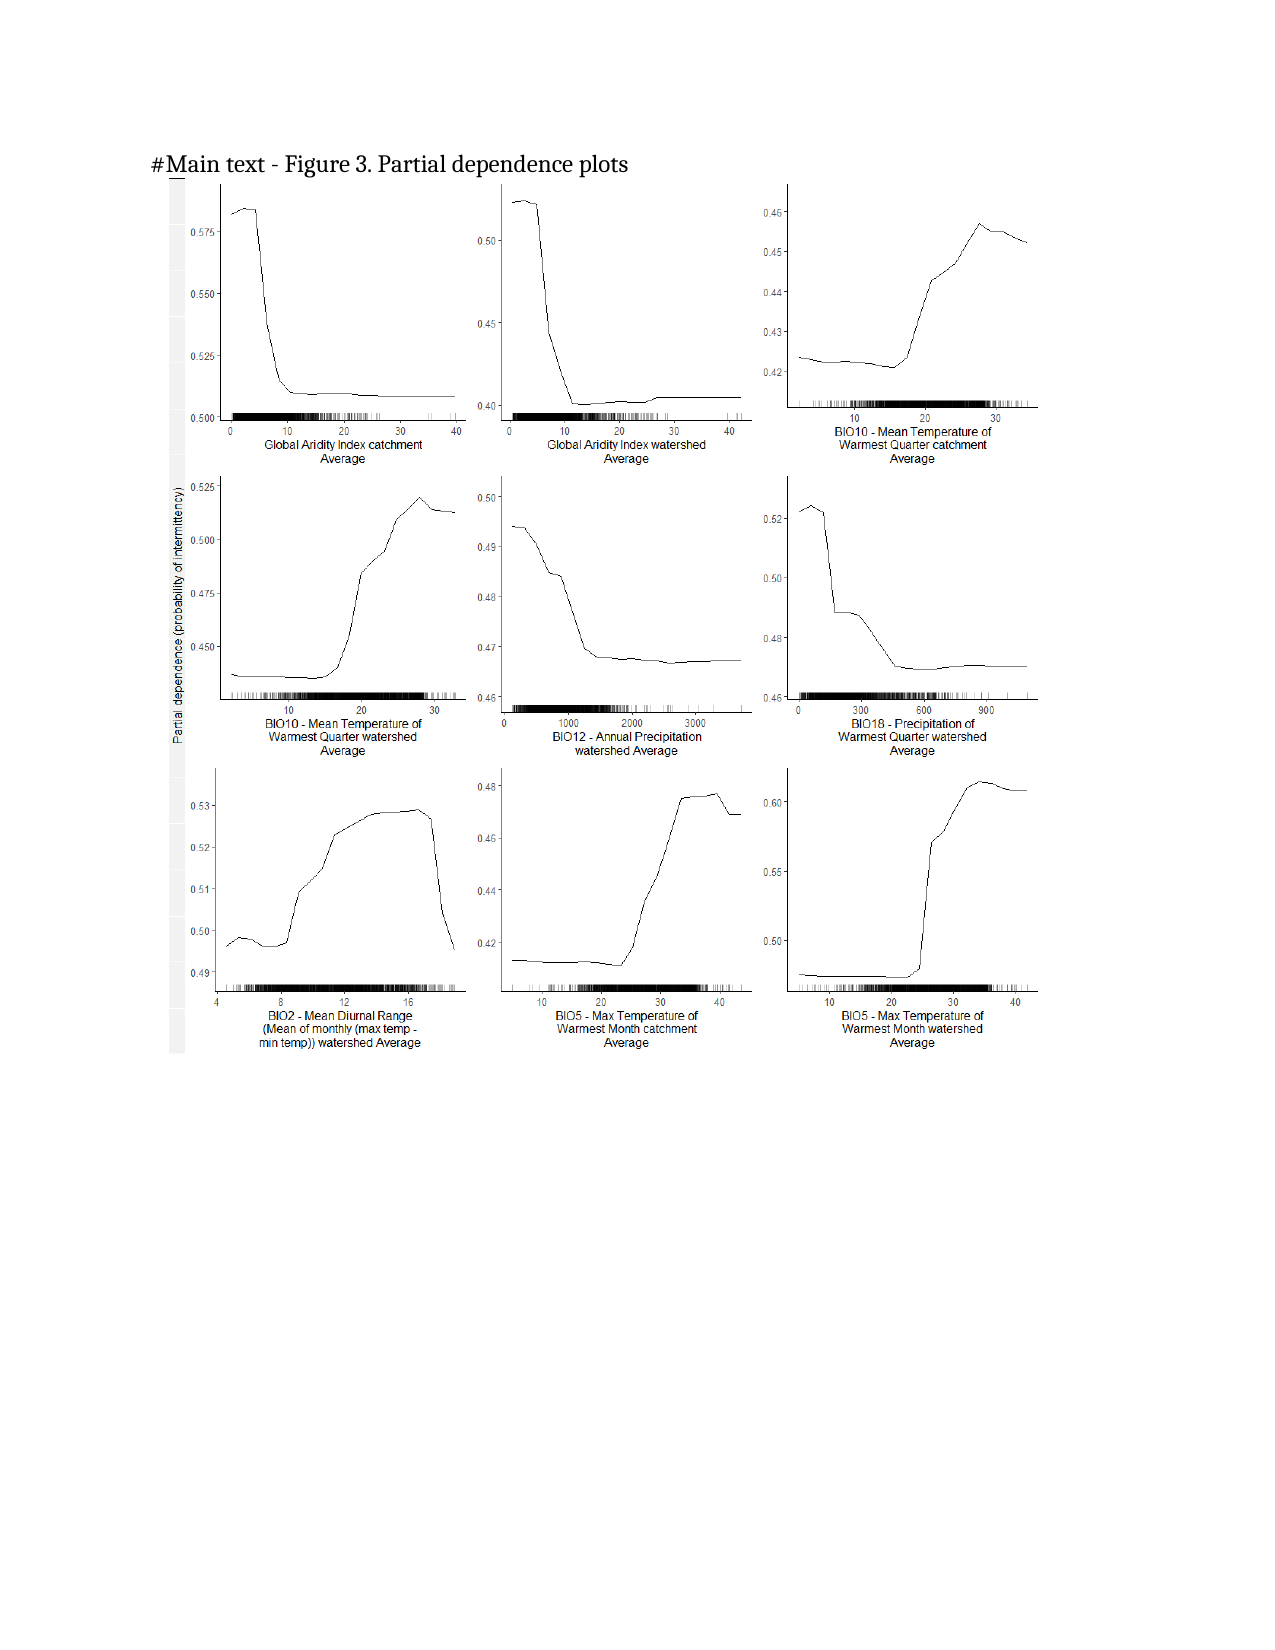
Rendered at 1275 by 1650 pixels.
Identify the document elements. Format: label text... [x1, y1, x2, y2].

picture [168, 178, 1044, 1054]
